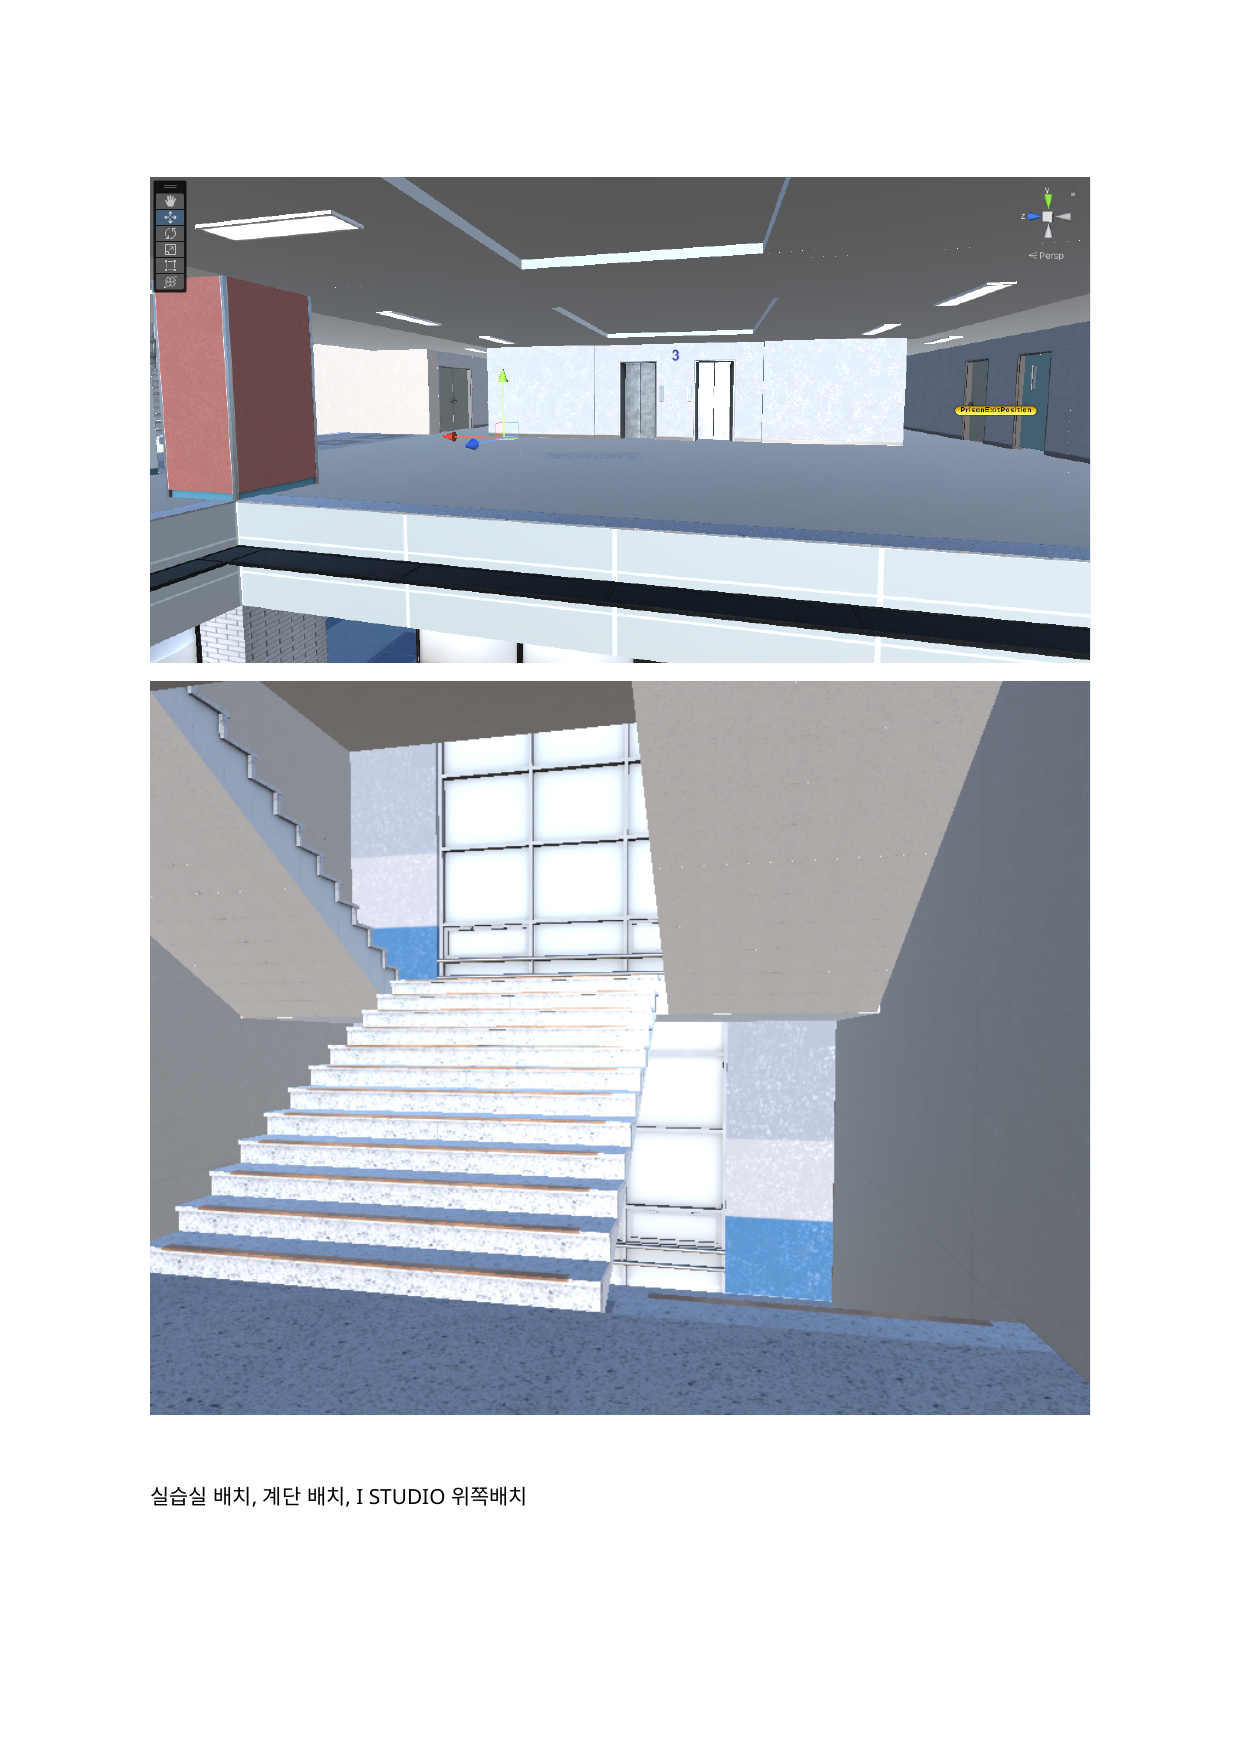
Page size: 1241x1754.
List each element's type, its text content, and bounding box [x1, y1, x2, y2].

picture [150, 177, 1091, 663]
text 실습실 배치, 계단 배치, I STUDIO 위쪽배치 [150, 1481, 1090, 1511]
picture [150, 681, 1091, 1415]
